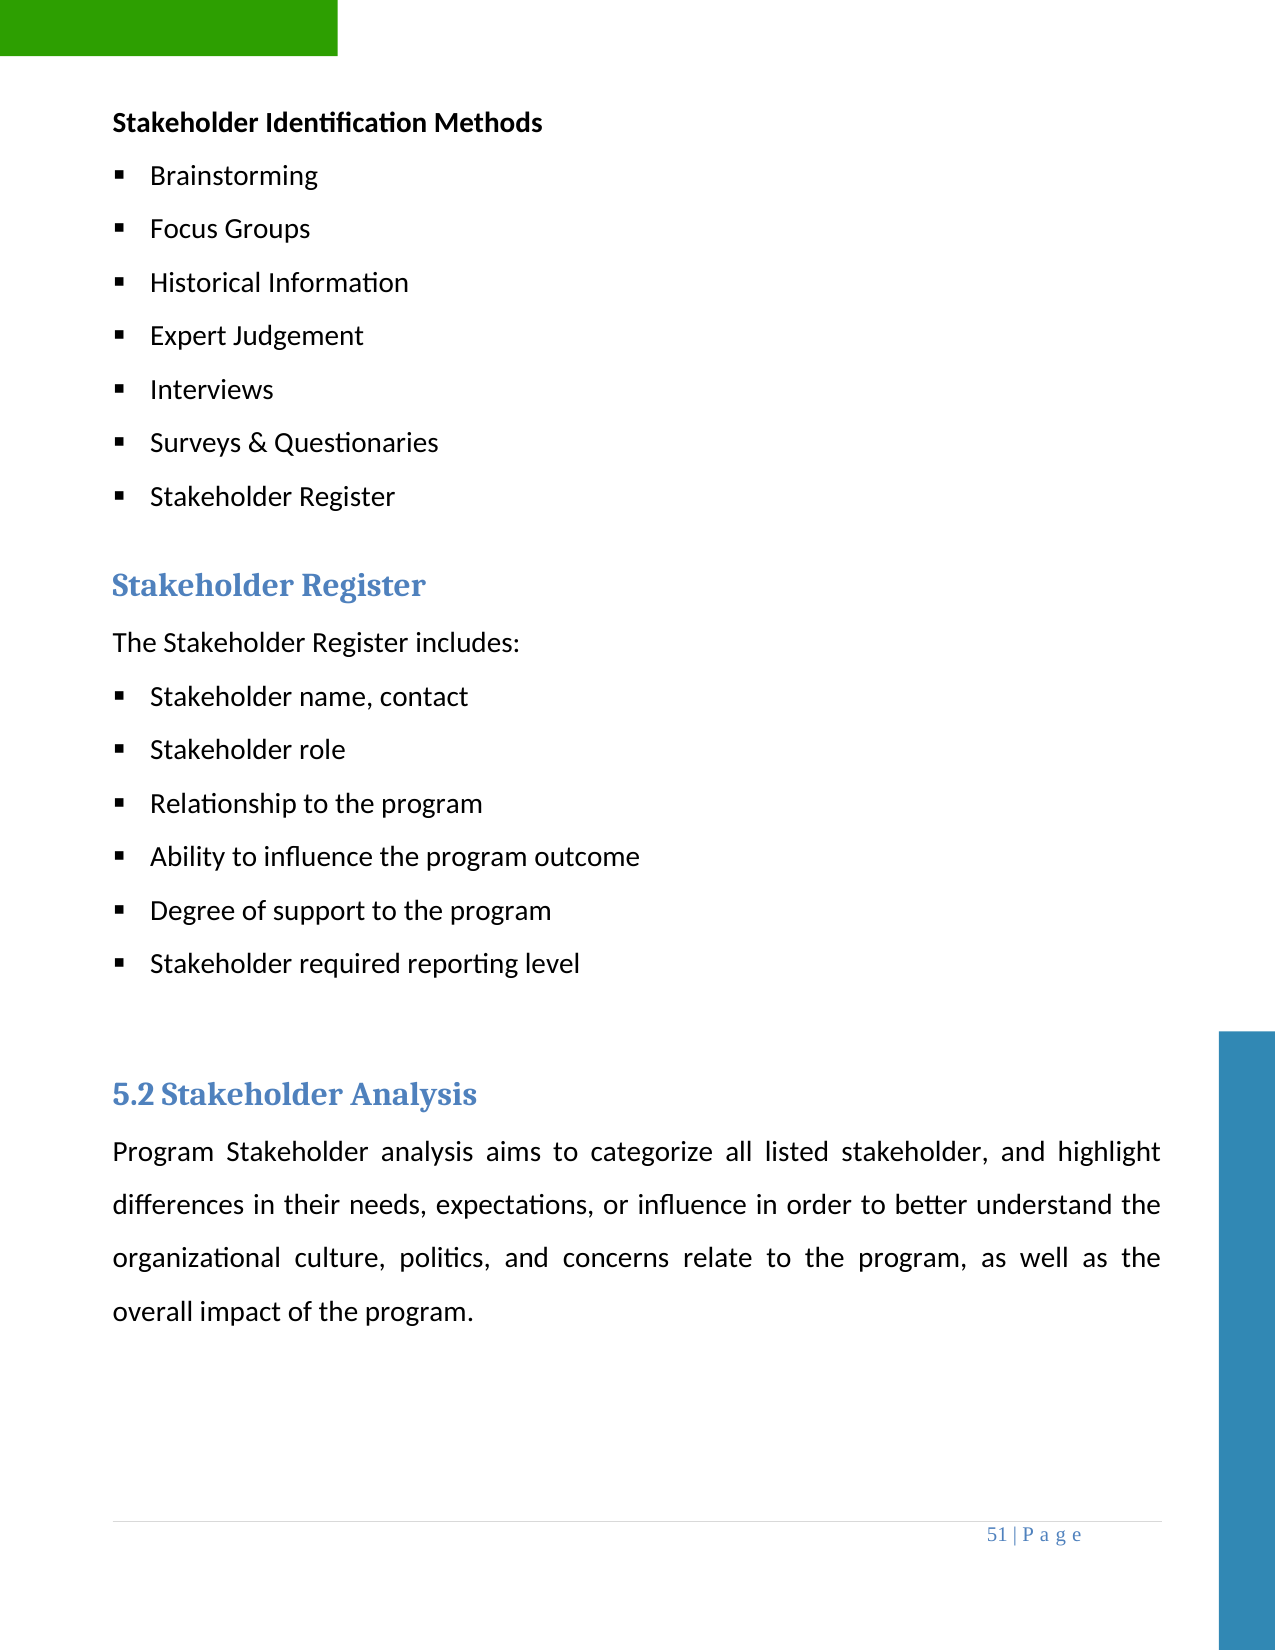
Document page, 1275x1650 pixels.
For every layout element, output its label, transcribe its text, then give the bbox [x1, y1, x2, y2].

list Brainstorming [112, 157, 1162, 193]
list Interviews [112, 371, 1162, 407]
list Expert Judgement [112, 317, 1162, 353]
text Stakeholder Register [112, 567, 1162, 605]
text The Stakeholder Register includes: [112, 624, 1162, 660]
list Stakeholder role [112, 731, 1162, 767]
text Program Stakeholder analysis aims to categorize all listed stakeholder, and highlight differences in their needs, expectations, or influence in order to better understand the organizational culture, politics, and concerns relate to the program, as well as the overall impact of the program. [112, 1133, 1162, 1328]
list Stakeholder Register [112, 478, 1162, 513]
list Degree of support to the program [112, 892, 1162, 927]
list Relationship to the program [112, 785, 1162, 820]
list Historical Information [112, 264, 1162, 300]
list Focus Groups [112, 211, 1162, 246]
list Ability to influence the program outcome [112, 838, 1162, 874]
list Stakeholder name, contact [112, 678, 1162, 713]
list Surveys & Questionaries [112, 424, 1162, 460]
text Stakeholder Identification Methods [112, 104, 1162, 139]
text 5.2 Stakeholder Analysis [112, 1075, 1162, 1113]
list Stakeholder required reporting level [112, 945, 1162, 981]
